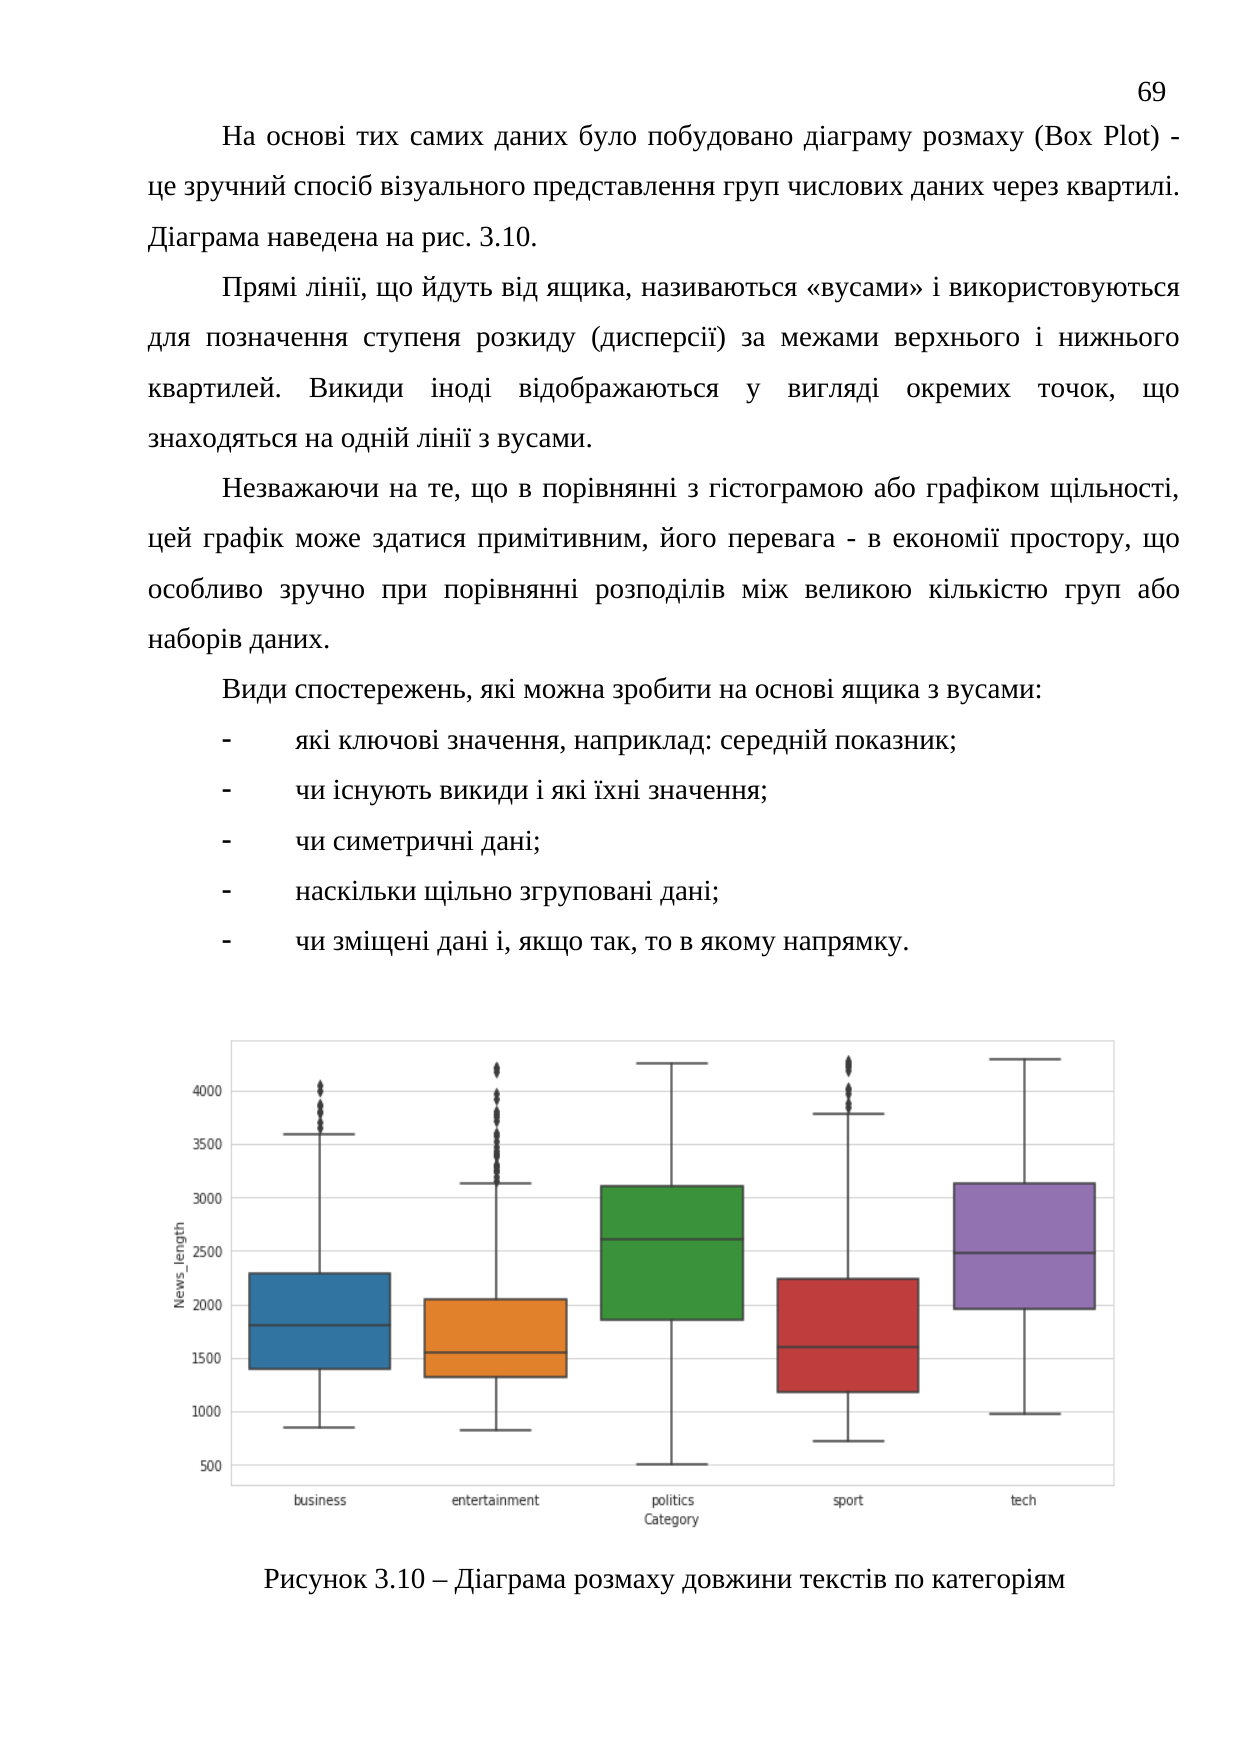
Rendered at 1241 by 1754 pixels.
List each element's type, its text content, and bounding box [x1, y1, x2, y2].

list чи існують викиди і які їхні значення; [148, 772, 1181, 806]
list які ключові значення, наприклад: середній показник; [148, 722, 1181, 756]
text Види спостережень, які можна зробити на основі ящика з вусами: [148, 672, 1181, 705]
text Прямі лінії, що йдуть від ящика, називаються «вусами» і використовуються для позначення ступеня розкиду (дисперсії) за межами верхнього і нижнього квартилей. Викиди іноді відображаються у вигляді окремих точок, що знаходяться на одній лінії з вусами. [148, 269, 1181, 453]
text Рисунок 3.10 – Діаграма розмаху довжини текстів по категоріям [148, 1561, 1181, 1594]
list чи зміщені дані і, якщо так, то в якому напрямку. [148, 923, 1181, 957]
text На основі тих самих даних було побудовано діаграму розмаху (Box Plot) - це зручний спосіб візуального представлення груп числових даних через квартилі. Діаграма наведена на рис. 3.10. [148, 118, 1181, 252]
list чи симетричні дані; [148, 823, 1181, 856]
text Незважаючи на те, що в порівнянні з гістограмою або графіком щільності, цей графік може здатися примітивним, його перевага - в економії простору, що особливо зручно при порівнянні розподілів між великою кількістю груп або наборів даних. [148, 470, 1181, 655]
picture [147, 1024, 1169, 1545]
list наскільки щільно згруповані дані; [148, 873, 1181, 907]
